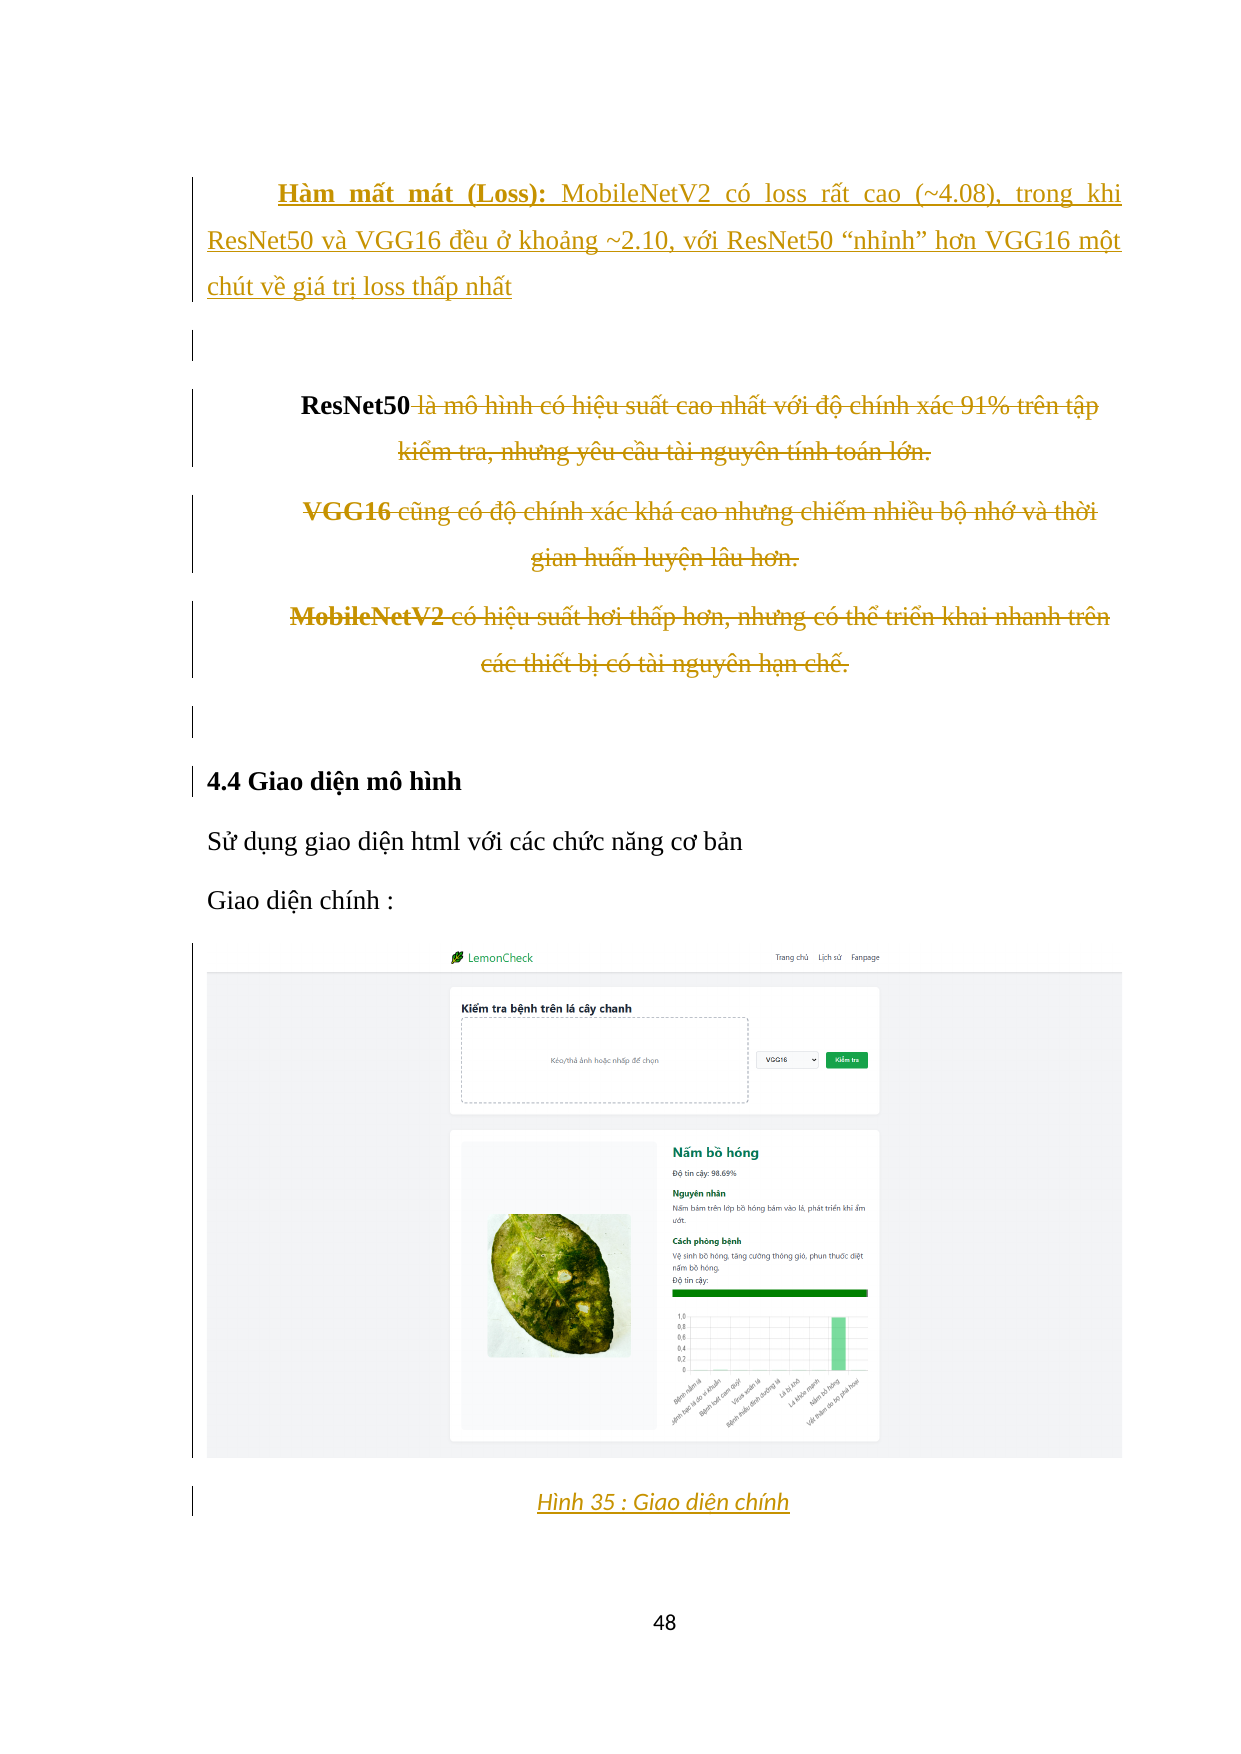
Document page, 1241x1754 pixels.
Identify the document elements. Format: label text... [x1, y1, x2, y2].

text 4.4 Giao diện mô hình [207, 766, 1122, 797]
text Sử dụng giao diện html với các chức năng cơ bản [207, 825, 1122, 856]
picture [206, 943, 1123, 1458]
text Giao diện chính : [207, 884, 1122, 915]
